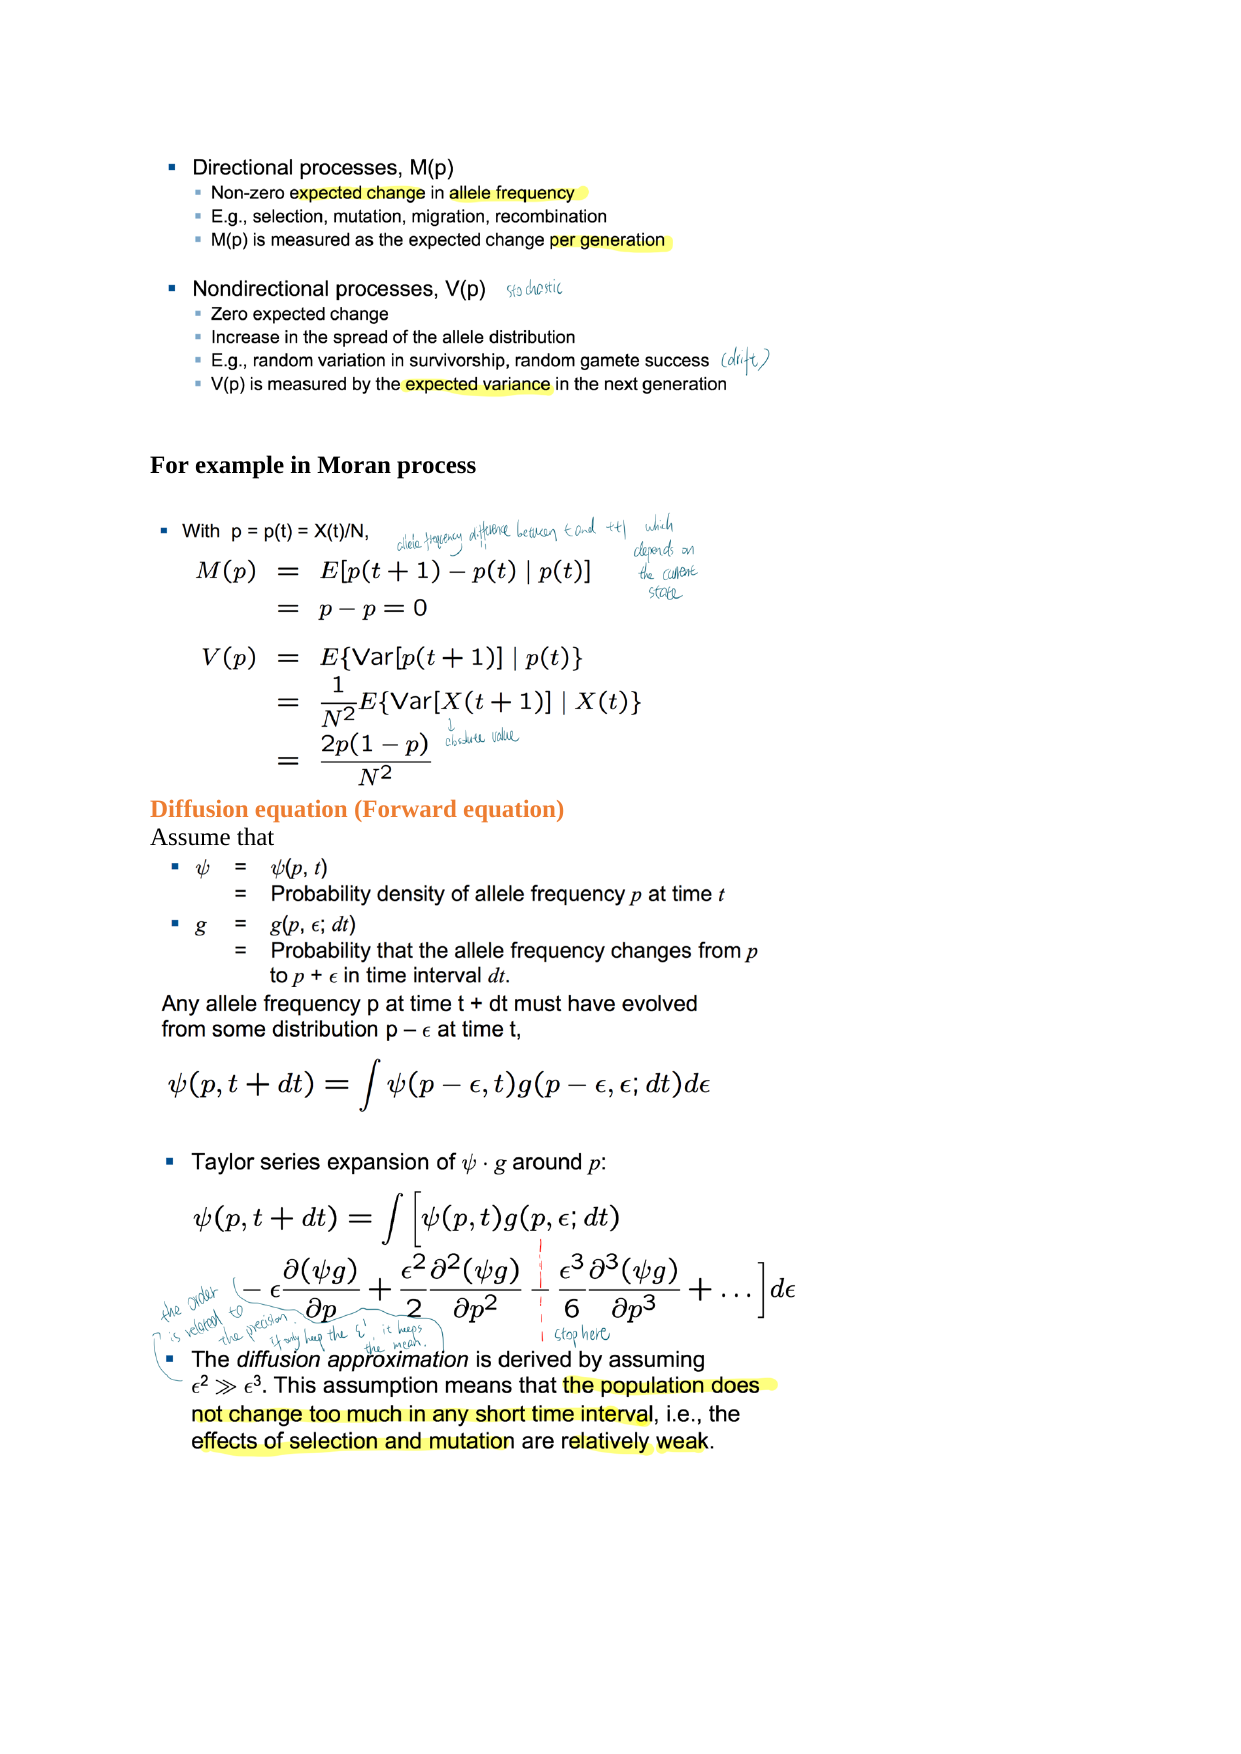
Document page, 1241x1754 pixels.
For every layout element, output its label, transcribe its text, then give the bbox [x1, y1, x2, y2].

picture [150, 150, 779, 422]
text Assume that [150, 822, 1090, 851]
picture [150, 1145, 801, 1459]
text For example in Moran process [150, 450, 1090, 479]
picture [150, 507, 699, 794]
picture [150, 851, 774, 1117]
text Diffusion equation (Forward equation) [150, 794, 1090, 822]
